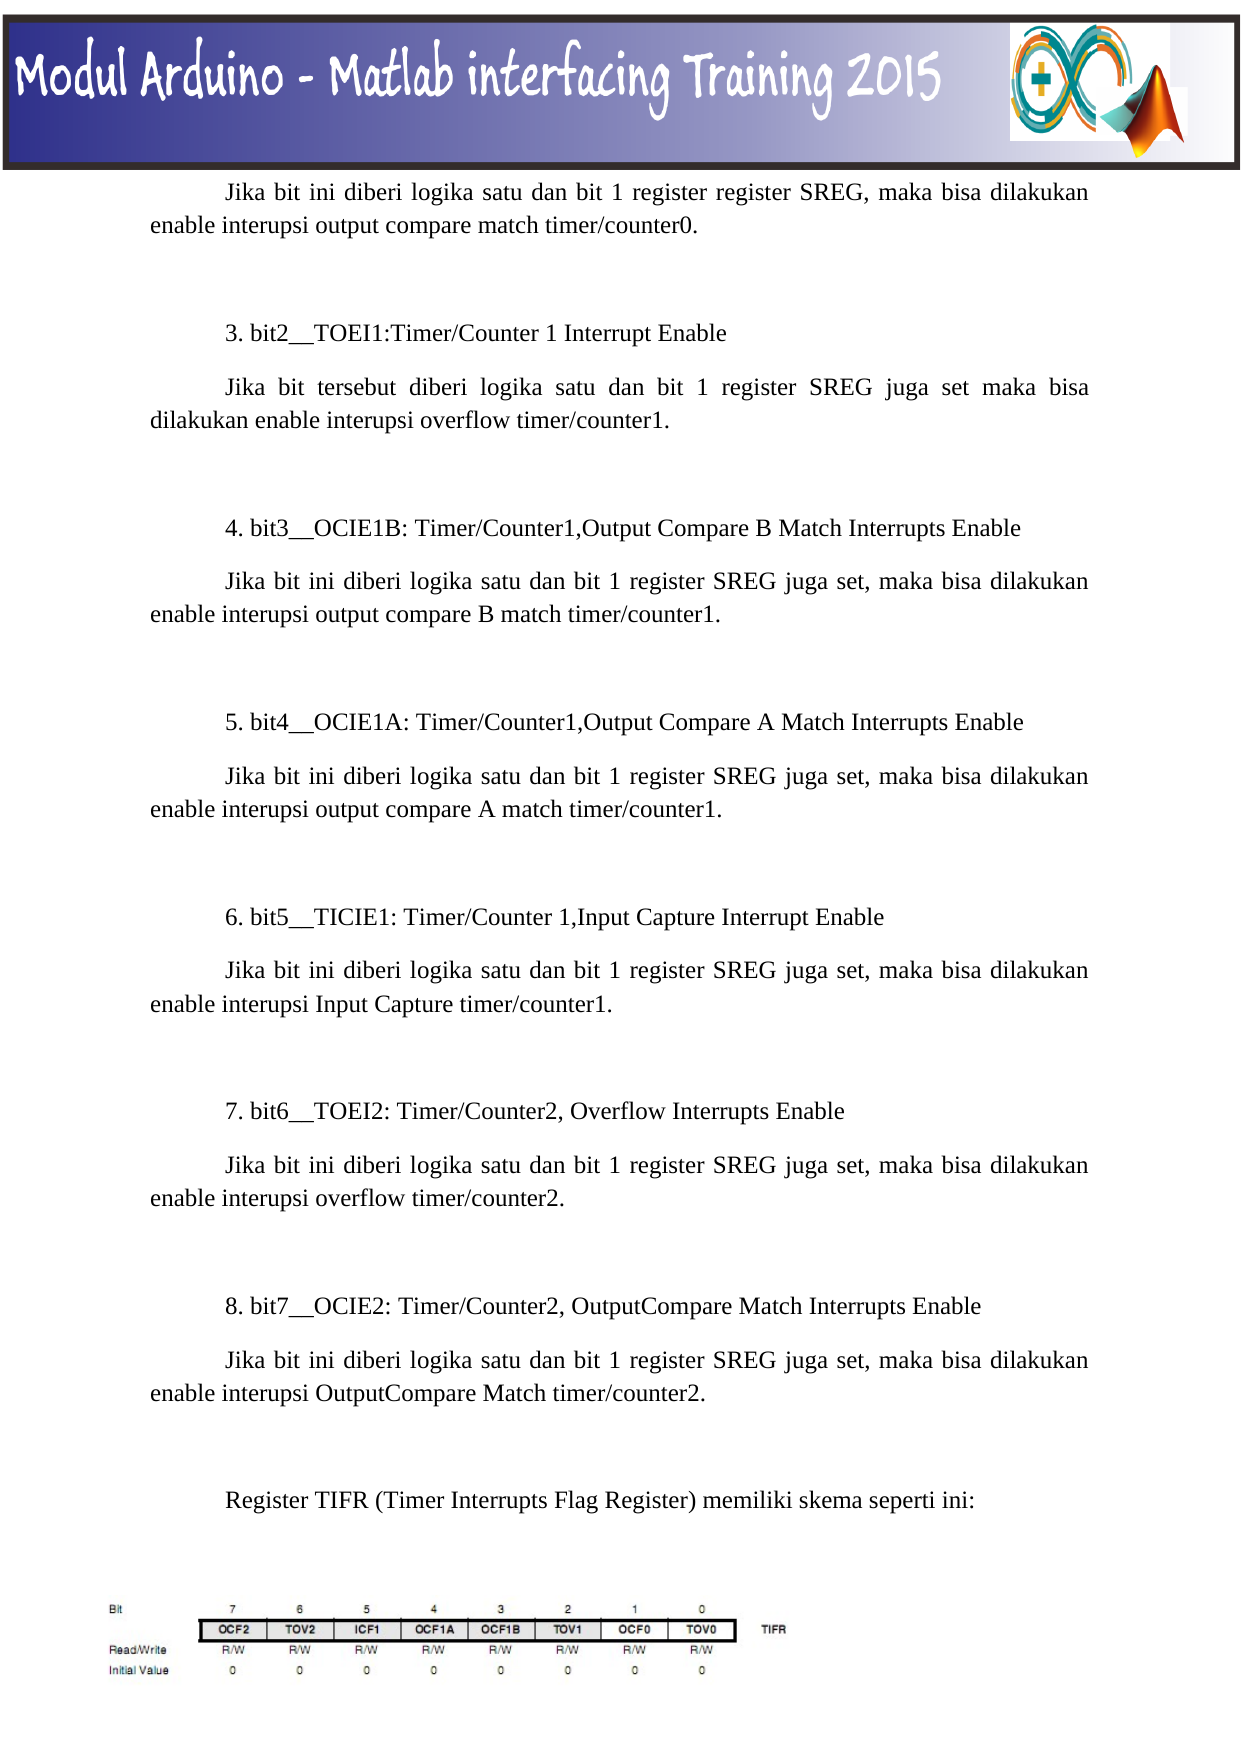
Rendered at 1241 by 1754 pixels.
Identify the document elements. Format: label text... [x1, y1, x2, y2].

text Jika bit ini diberi logika satu dan bit 1 register SREG juga set, maka bisa dilakukan enable interupsi Input Capture timer/counter1. [150, 956, 1090, 1017]
text 4. bit3__OCIE1B: Timer/Counter1,Output Compare B Match Interrupts Enable [150, 513, 1090, 541]
text Jika bit tersebut diberi logika satu dan bit 1 register SREG juga set maka bisa dilakukan enable interupsi overflow timer/counter1. [150, 372, 1090, 434]
text Jika bit ini diberi logika satu dan bit 1 register SREG juga set, maka bisa dilakukan enable interupsi overflow timer/counter2. [150, 1150, 1090, 1212]
text Jika bit ini diberi logika satu dan bit 1 register SREG juga set, maka bisa dilakukan enable interupsi output compare B match timer/counter1. [150, 566, 1090, 628]
text 8. bit7__OCIE2: Timer/Counter2, OutputCompare Match Interrupts Enable [150, 1291, 1090, 1320]
text 5. bit4__OCIE1A: Timer/Counter1,Output Compare A Match Interrupts Enable [150, 707, 1090, 736]
text 7. bit6__TOEI2: Timer/Counter2, Overflow Interrupts Enable [150, 1096, 1090, 1125]
picture [2, 14, 1241, 170]
text Register TIFR (Timer Interrupts Flag Register) memiliki skema seperti ini: [150, 1486, 1090, 1514]
text 6. bit5__TICIE1: Timer/Counter 1,Input Capture Interrupt Enable [150, 902, 1090, 931]
text Jika bit ini diberi logika satu dan bit 1 register register SREG, maka bisa dilakukan enable interupsi output compare match timer/counter0. [150, 177, 1090, 239]
text Jika bit ini diberi logika satu dan bit 1 register SREG juga set, maka bisa dilakukan enable interupsi output compare A match timer/counter1. [150, 761, 1090, 823]
text Jika bit ini diberi logika satu dan bit 1 register SREG juga set, maka bisa dilakukan enable interupsi OutputCompare Match timer/counter2. [150, 1345, 1090, 1407]
picture [91, 1595, 815, 1698]
text 3. bit2__TOEI1:Timer/Counter 1 Interrupt Enable [150, 318, 1090, 347]
